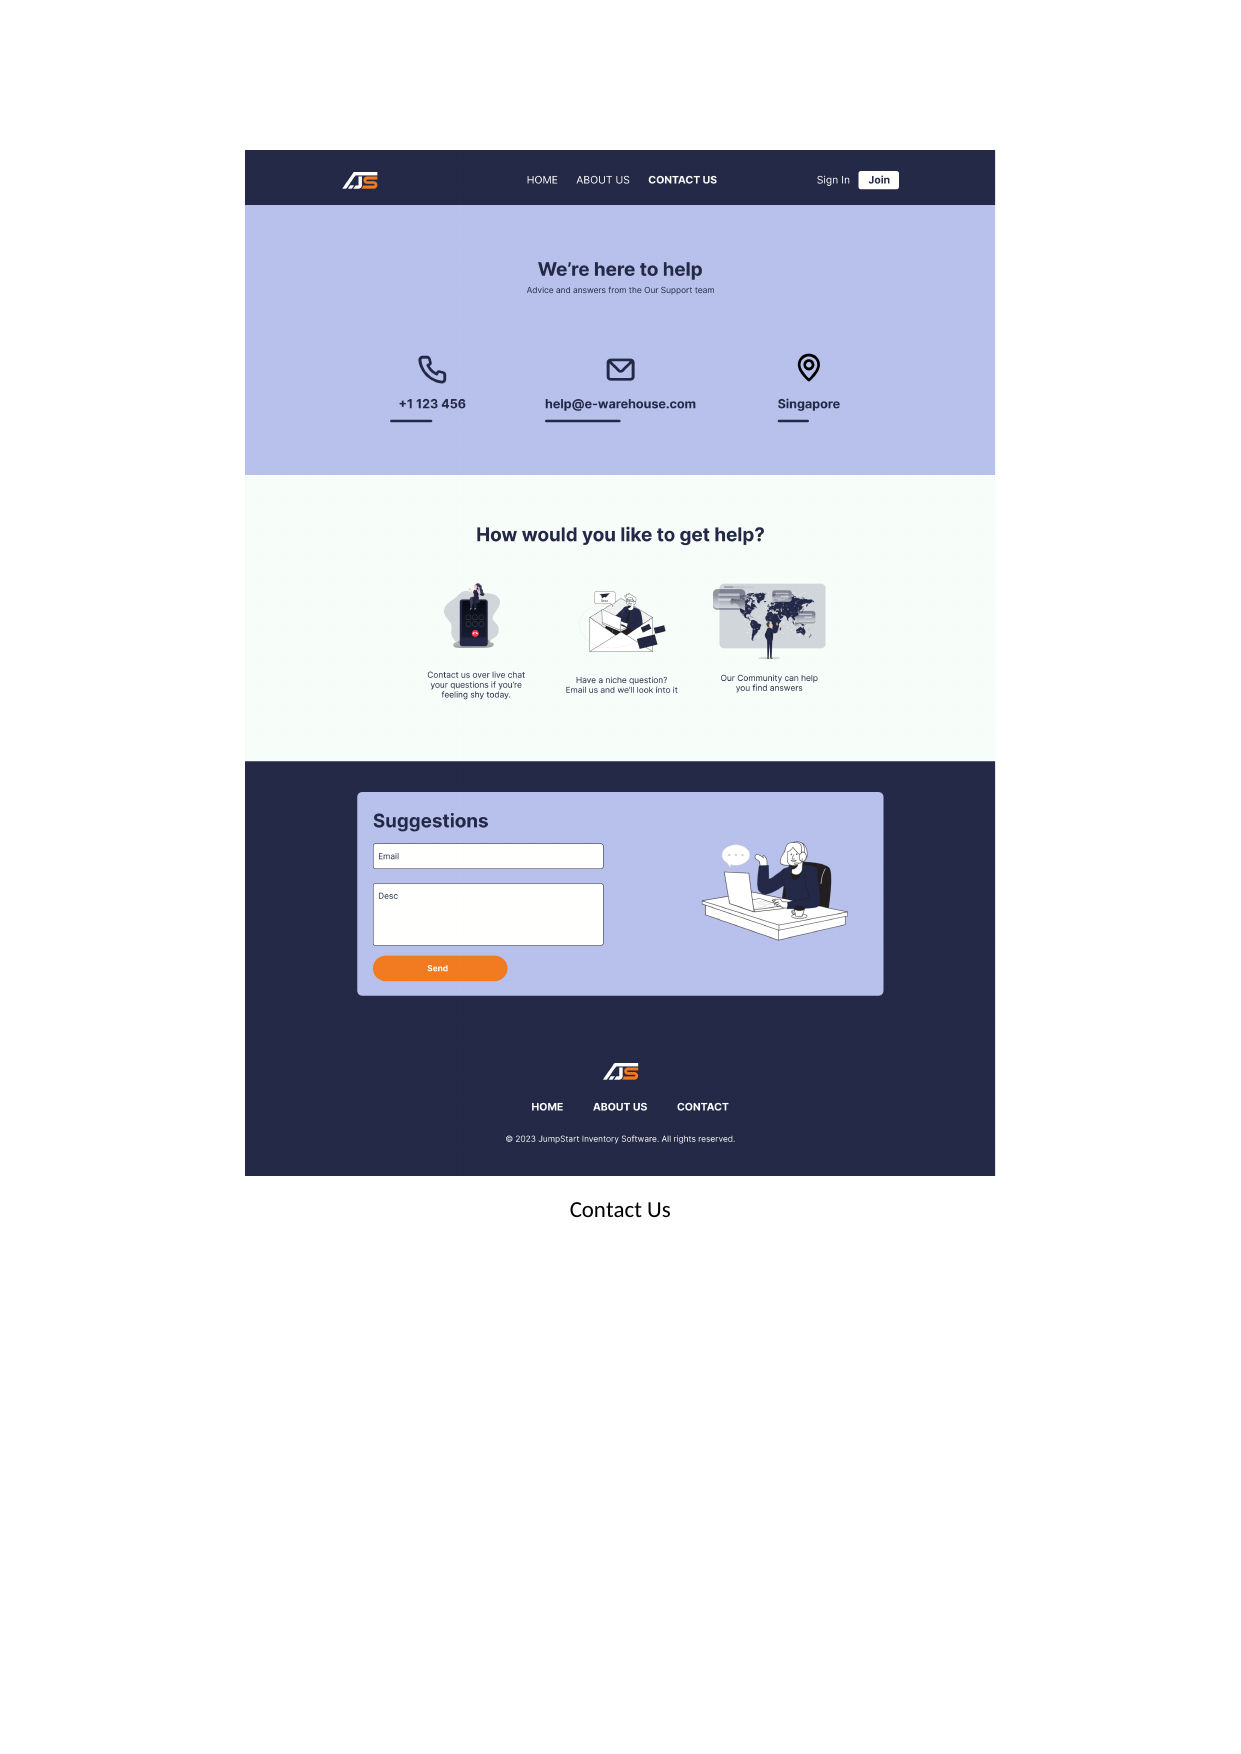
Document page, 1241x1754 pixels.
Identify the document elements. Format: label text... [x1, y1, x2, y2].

text Contact Us [112, 1195, 1128, 1223]
picture [245, 150, 995, 1176]
